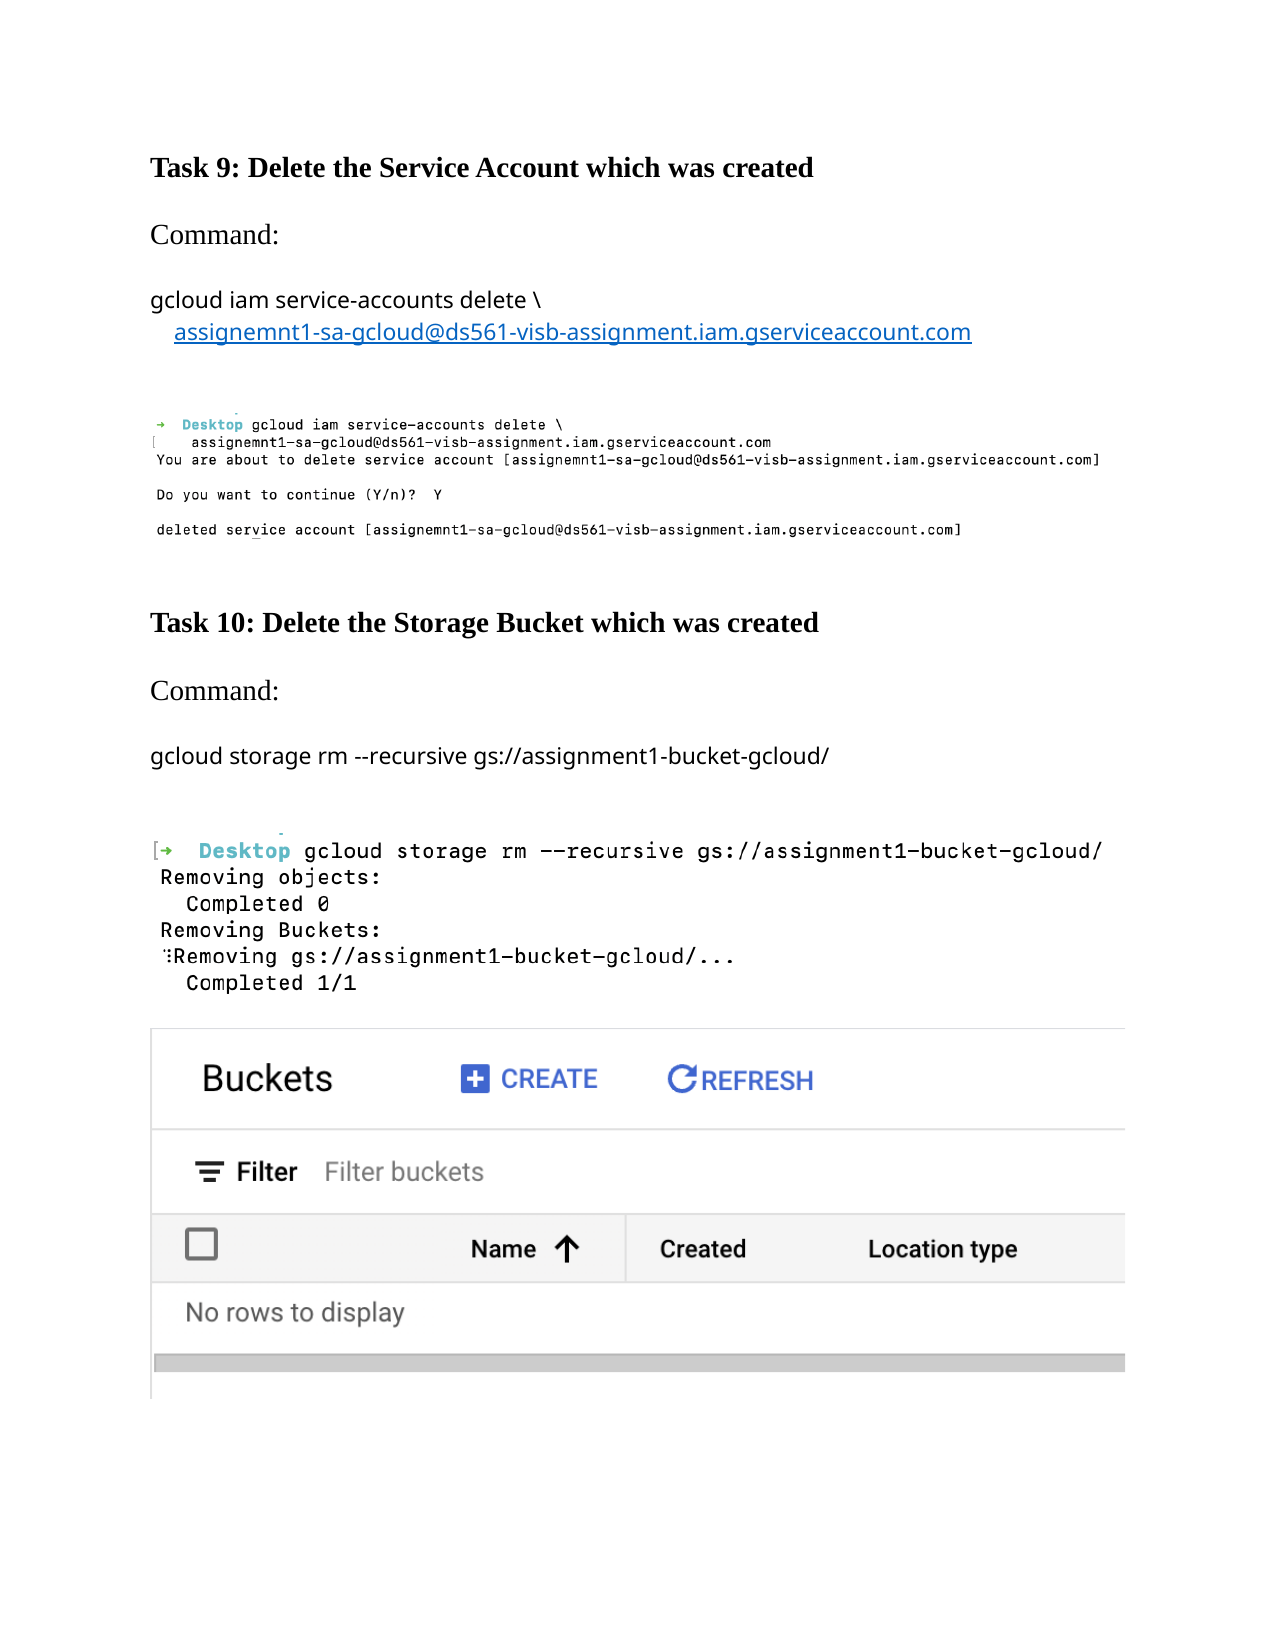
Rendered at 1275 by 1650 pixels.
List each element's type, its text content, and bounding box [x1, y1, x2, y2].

picture [150, 1028, 1125, 1399]
text gcloud iam service-accounts delete \ [150, 284, 1125, 315]
text gcloud storage rm --recursive gs://assignment1-bucket-gcloud/ [150, 740, 1125, 771]
text assignemnt1-sa-gcloud@ds561-visb-assignment.iam.gserviceaccount.com [150, 315, 1125, 347]
text Task 10: Delete the Storage Bucket which was created [150, 606, 1125, 639]
text Command: [150, 217, 1125, 251]
picture [150, 413, 1125, 539]
text Task 9: Delete the Service Account which was created [150, 150, 1125, 183]
picture [150, 833, 1125, 995]
text Command: [150, 673, 1125, 706]
